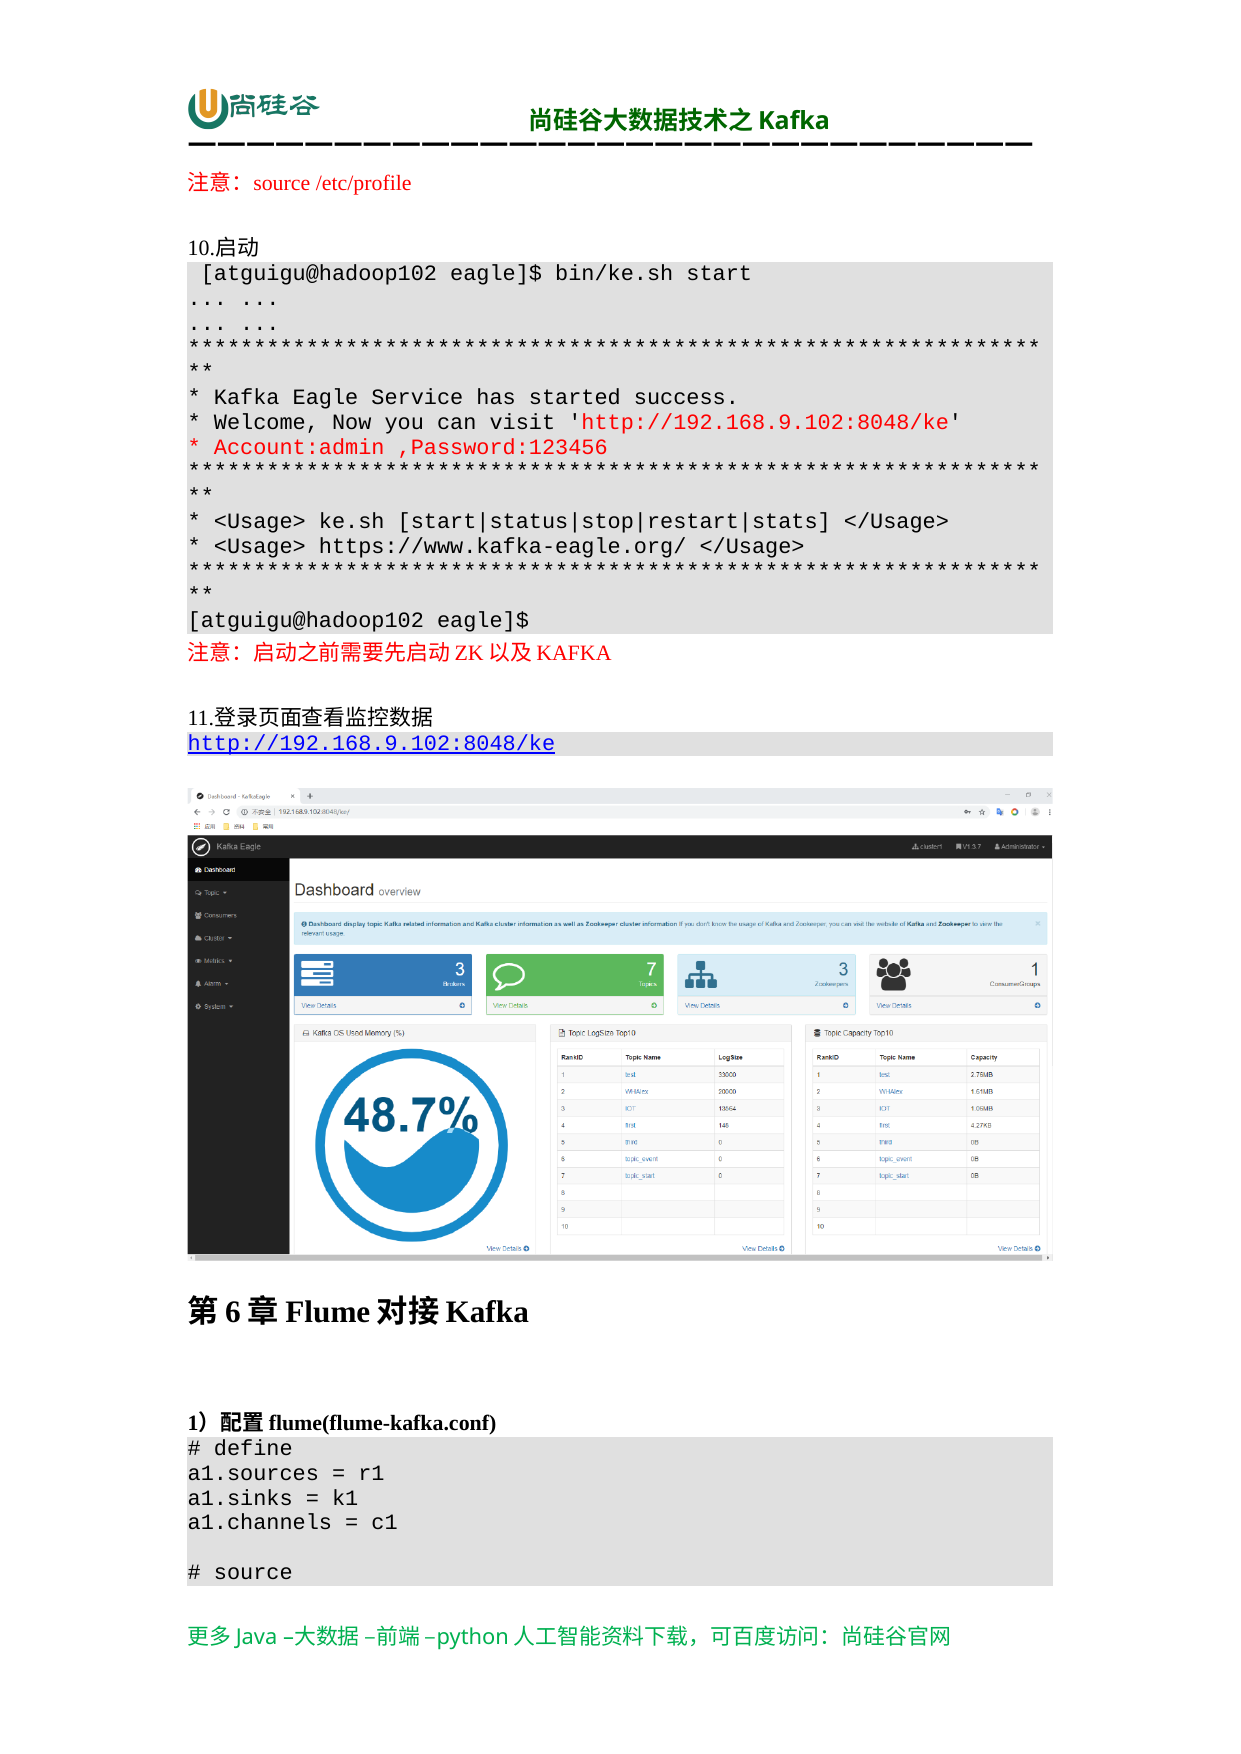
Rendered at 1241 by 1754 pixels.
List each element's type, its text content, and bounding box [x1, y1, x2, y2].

text [atguigu@hadoop102 eagle]$ bin/ke.sh start [187, 262, 1053, 287]
text 11.登录页面查看监控数据 [187, 699, 1053, 732]
text * <Usage> ke.sh [start|status|stop|restart|stats] </Usage> [187, 510, 1053, 535]
text a1.channels = c1 [187, 1512, 1053, 1536]
text ... ... [187, 312, 1053, 337]
text * <Usage> https://www.kafka-eagle.org/ </Usage> [187, 535, 1053, 560]
text # source [187, 1561, 1053, 1586]
text a1.sinks = k1 [187, 1487, 1053, 1512]
text ******************************************************************* [187, 560, 1053, 609]
text http://192.168.9.102:8048/ke [187, 732, 1053, 756]
text ******************************************************************* [187, 461, 1053, 510]
text * Account:admin ,Password:123456 [187, 436, 1053, 461]
text a1.sources = r1 [187, 1462, 1053, 1487]
text ... ... [187, 287, 1053, 312]
text * Kafka Eagle Service has started success. [187, 386, 1053, 411]
text 注意：source /etc/profile [187, 165, 1053, 197]
text [atguigu@hadoop102 eagle]$ [187, 609, 1053, 634]
text 1）配置flume(flume-kafka.conf) [187, 1405, 1053, 1437]
text ******************************************************************* [187, 337, 1053, 386]
text 10.启动 [187, 230, 1053, 262]
subtitle 第6章 Flume对接Kafka [187, 1276, 1053, 1341]
text 注意：启动之前需要先启动ZK以及KAFKA [187, 634, 1053, 667]
text # define [187, 1437, 1053, 1462]
text * Welcome, Now you can visit 'http://192.168.9.102:8048/ke' [187, 411, 1053, 436]
